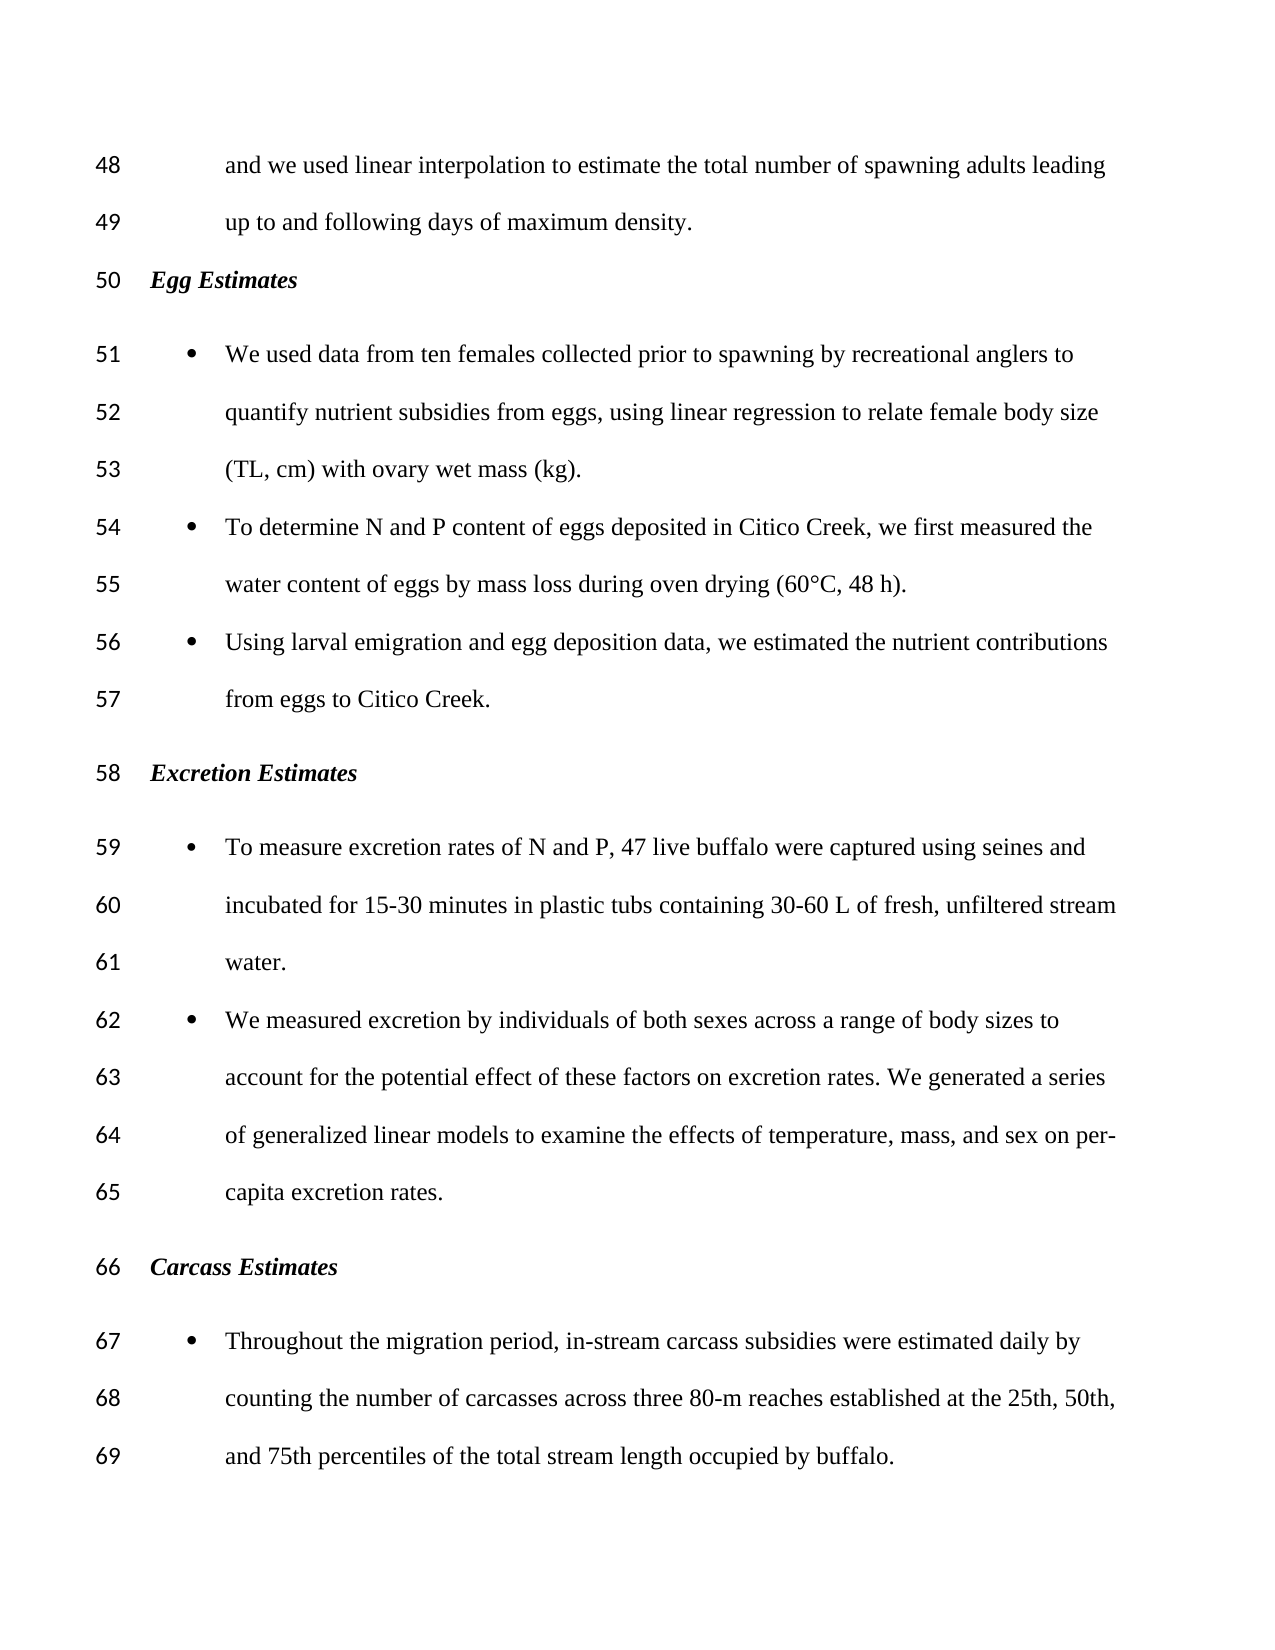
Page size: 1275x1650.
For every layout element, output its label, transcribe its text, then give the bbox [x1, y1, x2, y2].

list We used data from ten females collected prior to spawning by recreational anglers to quantify nutrient subsidies from eggs, using linear regression to relate female body size (TL, cm) with ovary wet mass (kg). [187, 339, 1125, 483]
list Using larval emigration and egg deposition data, we estimated the nutrient contributions from eggs to Citico Creek. [187, 627, 1125, 713]
text Carcass Estimates [150, 1252, 1125, 1280]
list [187, 150, 1125, 236]
text Egg Estimates [150, 265, 1125, 294]
text Excretion Estimates [150, 758, 1125, 787]
list Throughout the migration period, in-stream carcass subsidies were estimated daily by counting the number of carcasses across three 80-m reaches established at the 25th, 50th, and 75th percentiles of the total stream length occupied by buffalo. [187, 1326, 1125, 1469]
list To determine N and P content of eggs deposited in Citico Creek, we first measured the water content of eggs by mass loss during oven drying (60°C, 48 h). [187, 512, 1125, 598]
list We measured excretion by individuals of both sexes across a range of body sizes to account for the potential effect of these factors on excretion rates. We generated a series of generalized linear models to examine the effects of temperature, mass, and sex on per-capita excretion rates. [187, 1005, 1125, 1206]
list To measure excretion rates of N and P, 47 live buffalo were captured using seines and incubated for 15-30 minutes in plastic tubs containing 30-60 L of fresh, unfiltered stream water. [187, 832, 1125, 976]
